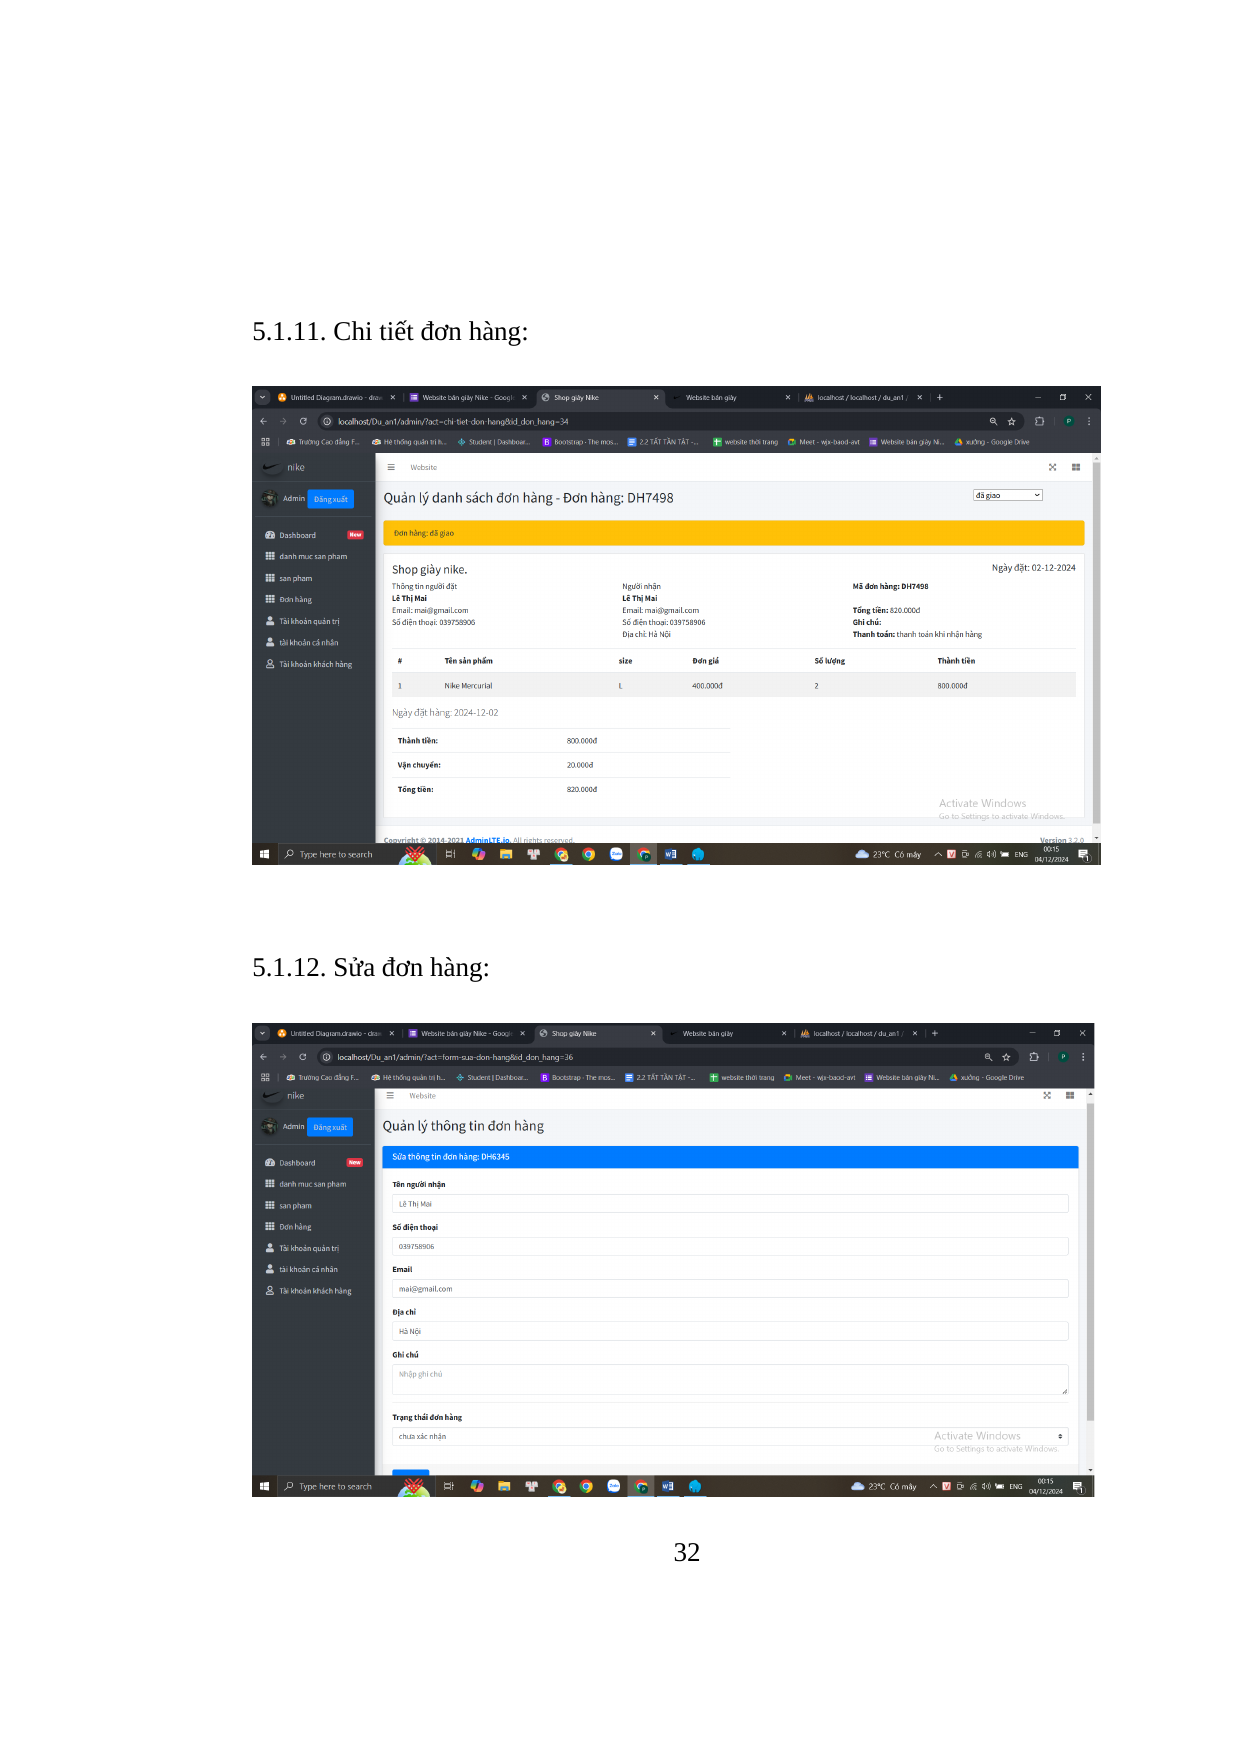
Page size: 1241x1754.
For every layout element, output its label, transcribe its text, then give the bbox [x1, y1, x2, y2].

text 5.1.11. Chi tiết đơn hàng: [177, 315, 1122, 346]
picture [252, 386, 1101, 865]
text 5.1.12. Sửa đơn hàng: [252, 905, 1122, 982]
picture [252, 1023, 1095, 1497]
